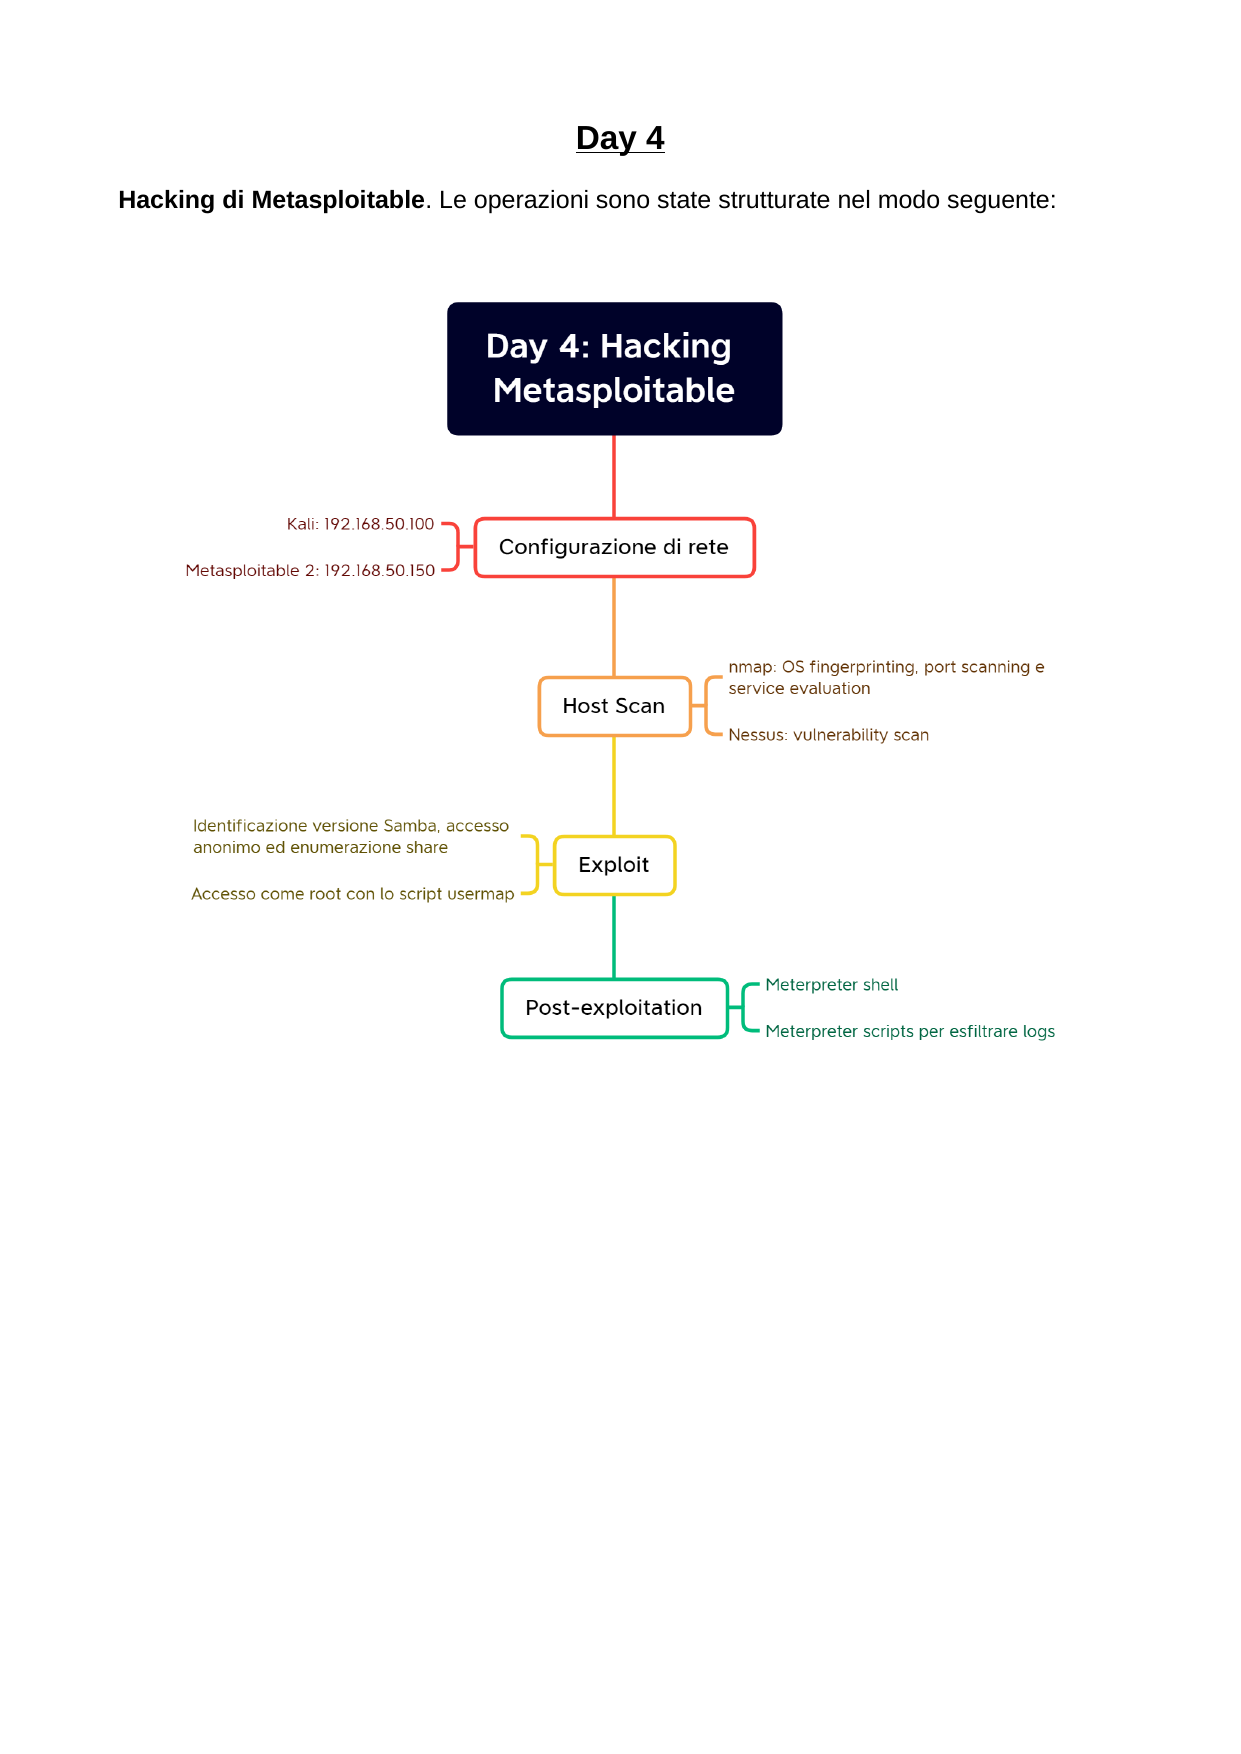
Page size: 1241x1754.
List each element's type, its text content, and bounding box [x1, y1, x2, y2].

picture [118, 293, 1123, 1058]
text Day 4 [118, 118, 1122, 157]
text Hacking di Metasploitable. Le operazioni sono state strutturate nel modo seguente: [118, 185, 1122, 214]
